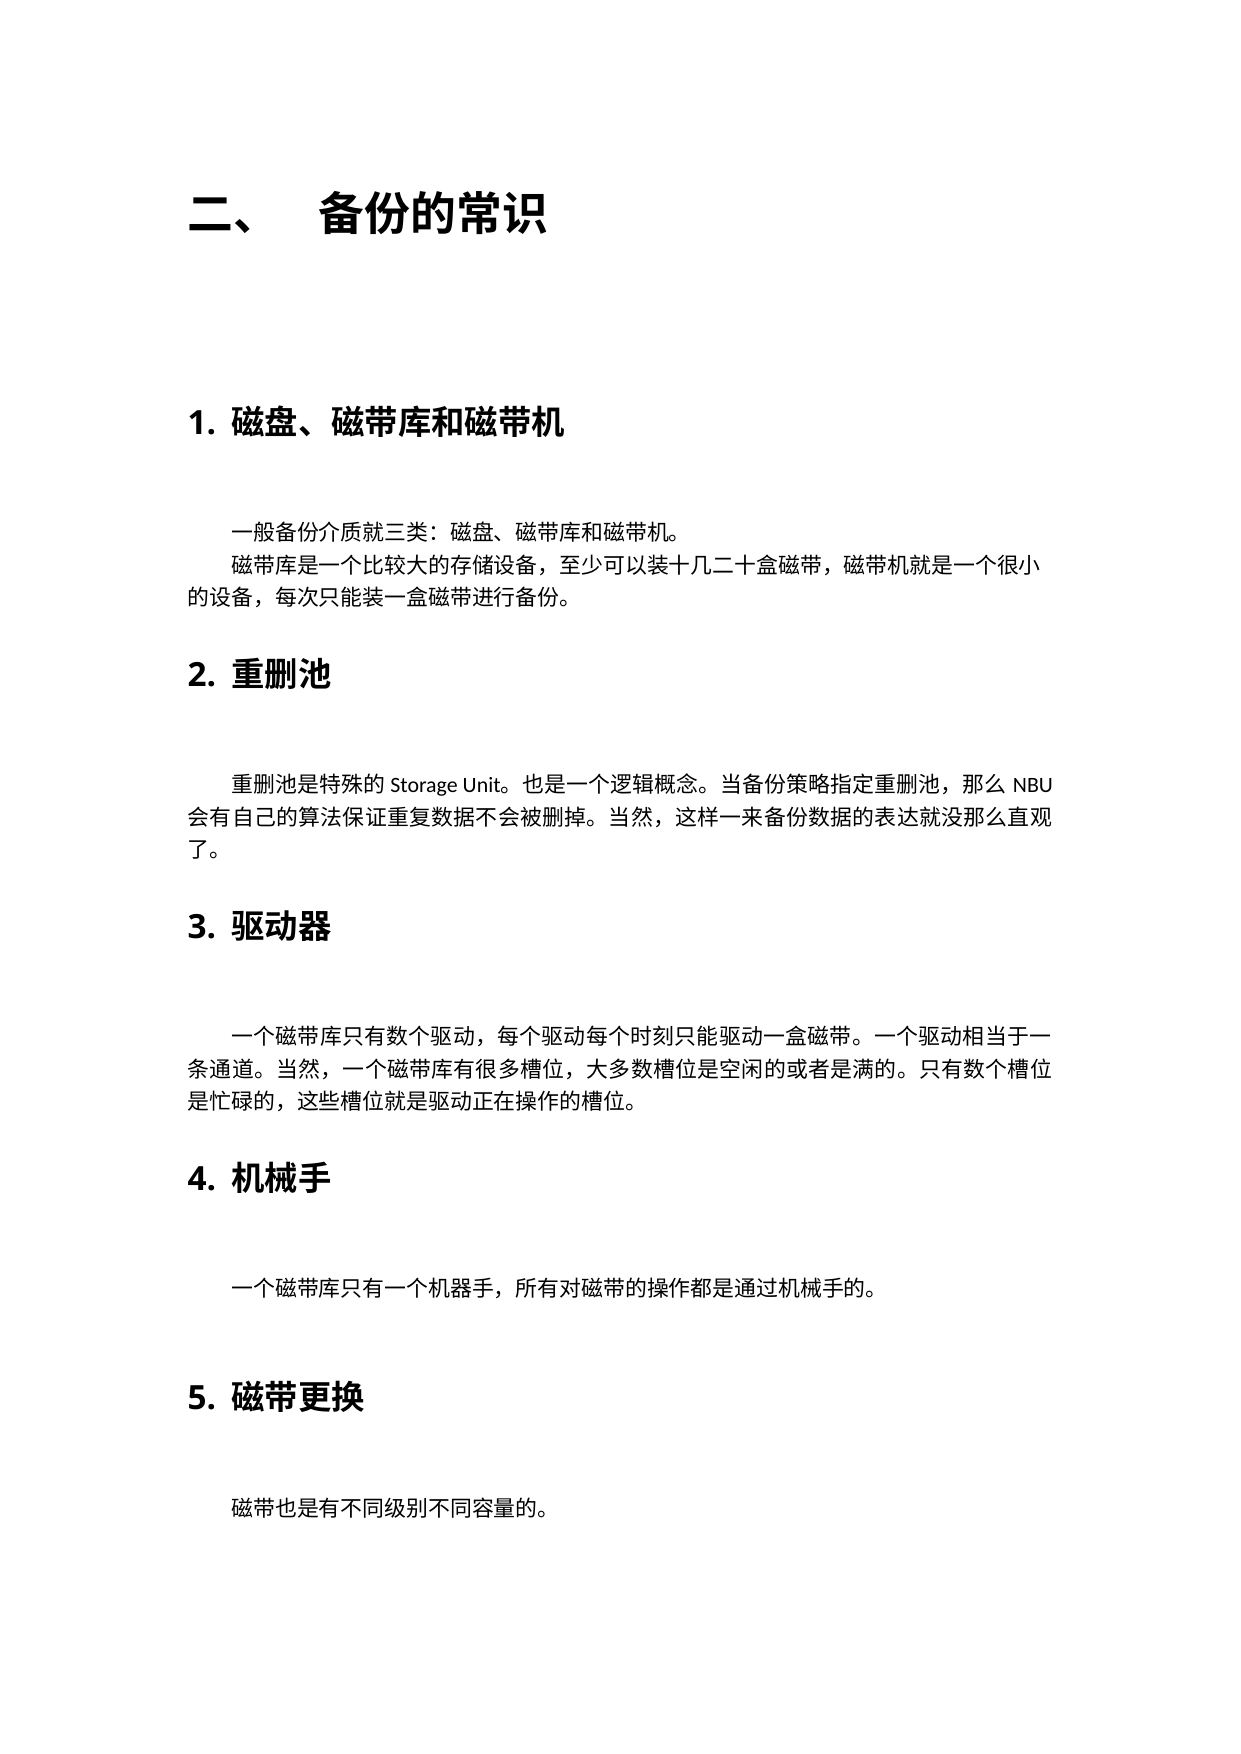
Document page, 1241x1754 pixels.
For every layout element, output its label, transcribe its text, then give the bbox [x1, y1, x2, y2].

subtitle 驱动器 [187, 891, 1053, 956]
subtitle 机械手 [187, 1143, 1053, 1208]
text 重删池是特殊的Storage Unit。也是一个逻辑概念。当备份策略指定重删池，那么NBU会有自己的算法保证重复数据不会被删掉。当然，这样一来备份数据的表达就没那么直观了。 [187, 767, 1053, 864]
text 一个磁带库只有数个驱动，每个驱动每个时刻只能驱动一盒磁带。一个驱动相当于一条通道。当然，一个磁带库有很多槽位，大多数槽位是空闲的或者是满的。只有数个槽位是忙碌的，这些槽位就是驱动正在操作的槽位。 [187, 1019, 1053, 1116]
text 磁带库是一个比较大的存储设备，至少可以装十几二十盒磁带，磁带机就是一个很小的设备，每次只能装一盒磁带进行备份。 [187, 547, 1053, 612]
text 一个磁带库只有一个机器手，所有对磁带的操作都是通过机械手的。 [231, 1271, 1053, 1303]
subtitle 重删池 [187, 639, 1053, 704]
subtitle 备份的常识 [187, 162, 1053, 259]
subtitle 磁带更换 [187, 1363, 1053, 1428]
text 一般备份介质就三类：磁盘、磁带库和磁带机。 [231, 515, 1053, 547]
text 磁带也是有不同级别不同容量的。 [231, 1490, 1053, 1523]
subtitle 磁盘、磁带库和磁带机 [187, 387, 1053, 452]
